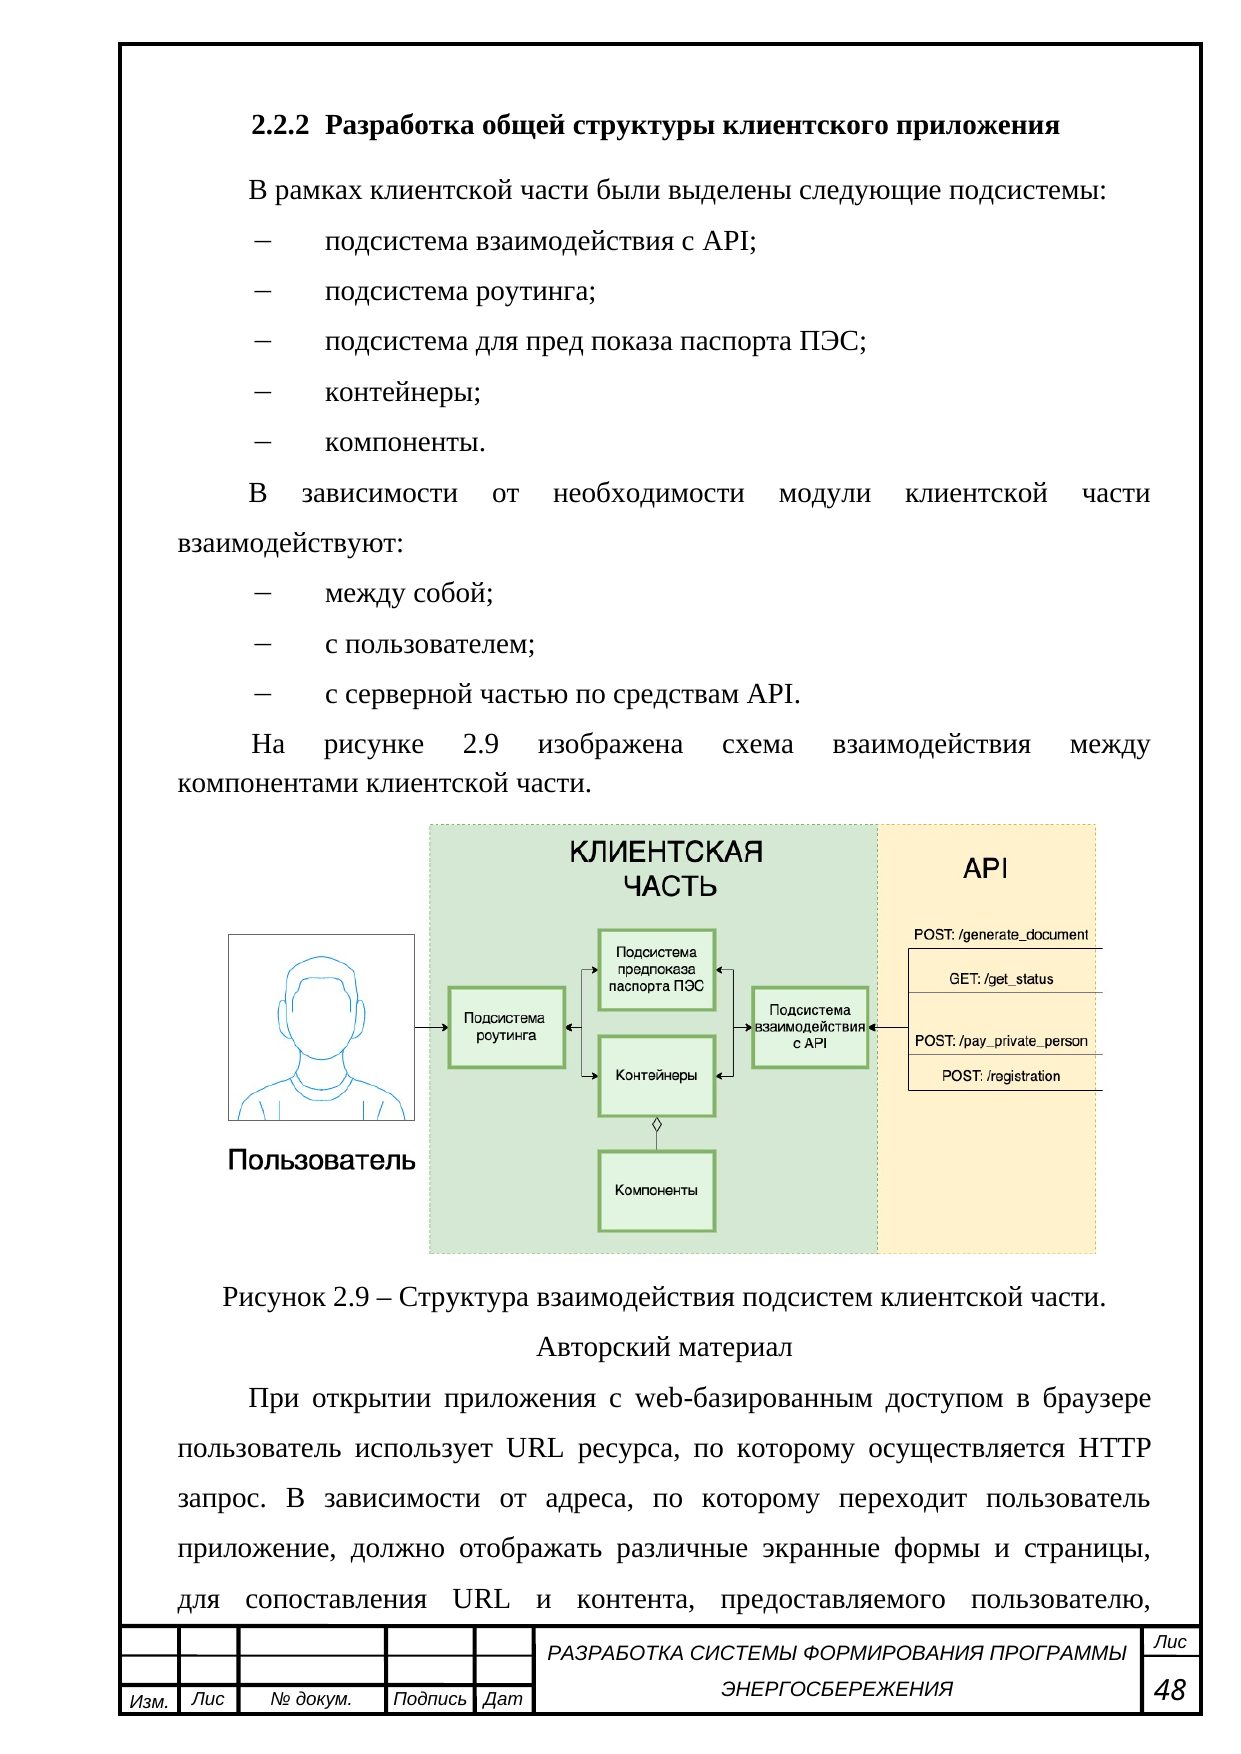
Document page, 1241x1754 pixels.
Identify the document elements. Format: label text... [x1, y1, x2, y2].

picture [219, 824, 1109, 1254]
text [177, 1380, 1152, 1614]
list подсистема взаимодействия с API; [177, 223, 1152, 256]
list между собой; [177, 575, 1152, 609]
text На рисунке 2.9 изображена схема взаимодействия между компонентами клиентской части. [177, 727, 1152, 799]
text Рисунок 2.9 – Структура взаимодействия подсистем клиентской части. Авторский материал [177, 1279, 1152, 1363]
list компоненты. [177, 424, 1152, 458]
subtitle Разработка общей структуры клиентского приложения [177, 107, 1152, 141]
text В зависимости от необходимости модули клиентской части взаимодействуют: [177, 475, 1152, 558]
text В рамках клиентской части были выделены следующие подсистемы: [177, 172, 1152, 206]
list подсистема для пред показа паспорта ПЭС; [177, 323, 1152, 357]
list подсистема роутинга; [177, 273, 1152, 307]
list контейнеры; [177, 374, 1152, 407]
list с серверной частью по средствам API. [177, 676, 1152, 710]
list с пользователем; [177, 626, 1152, 659]
